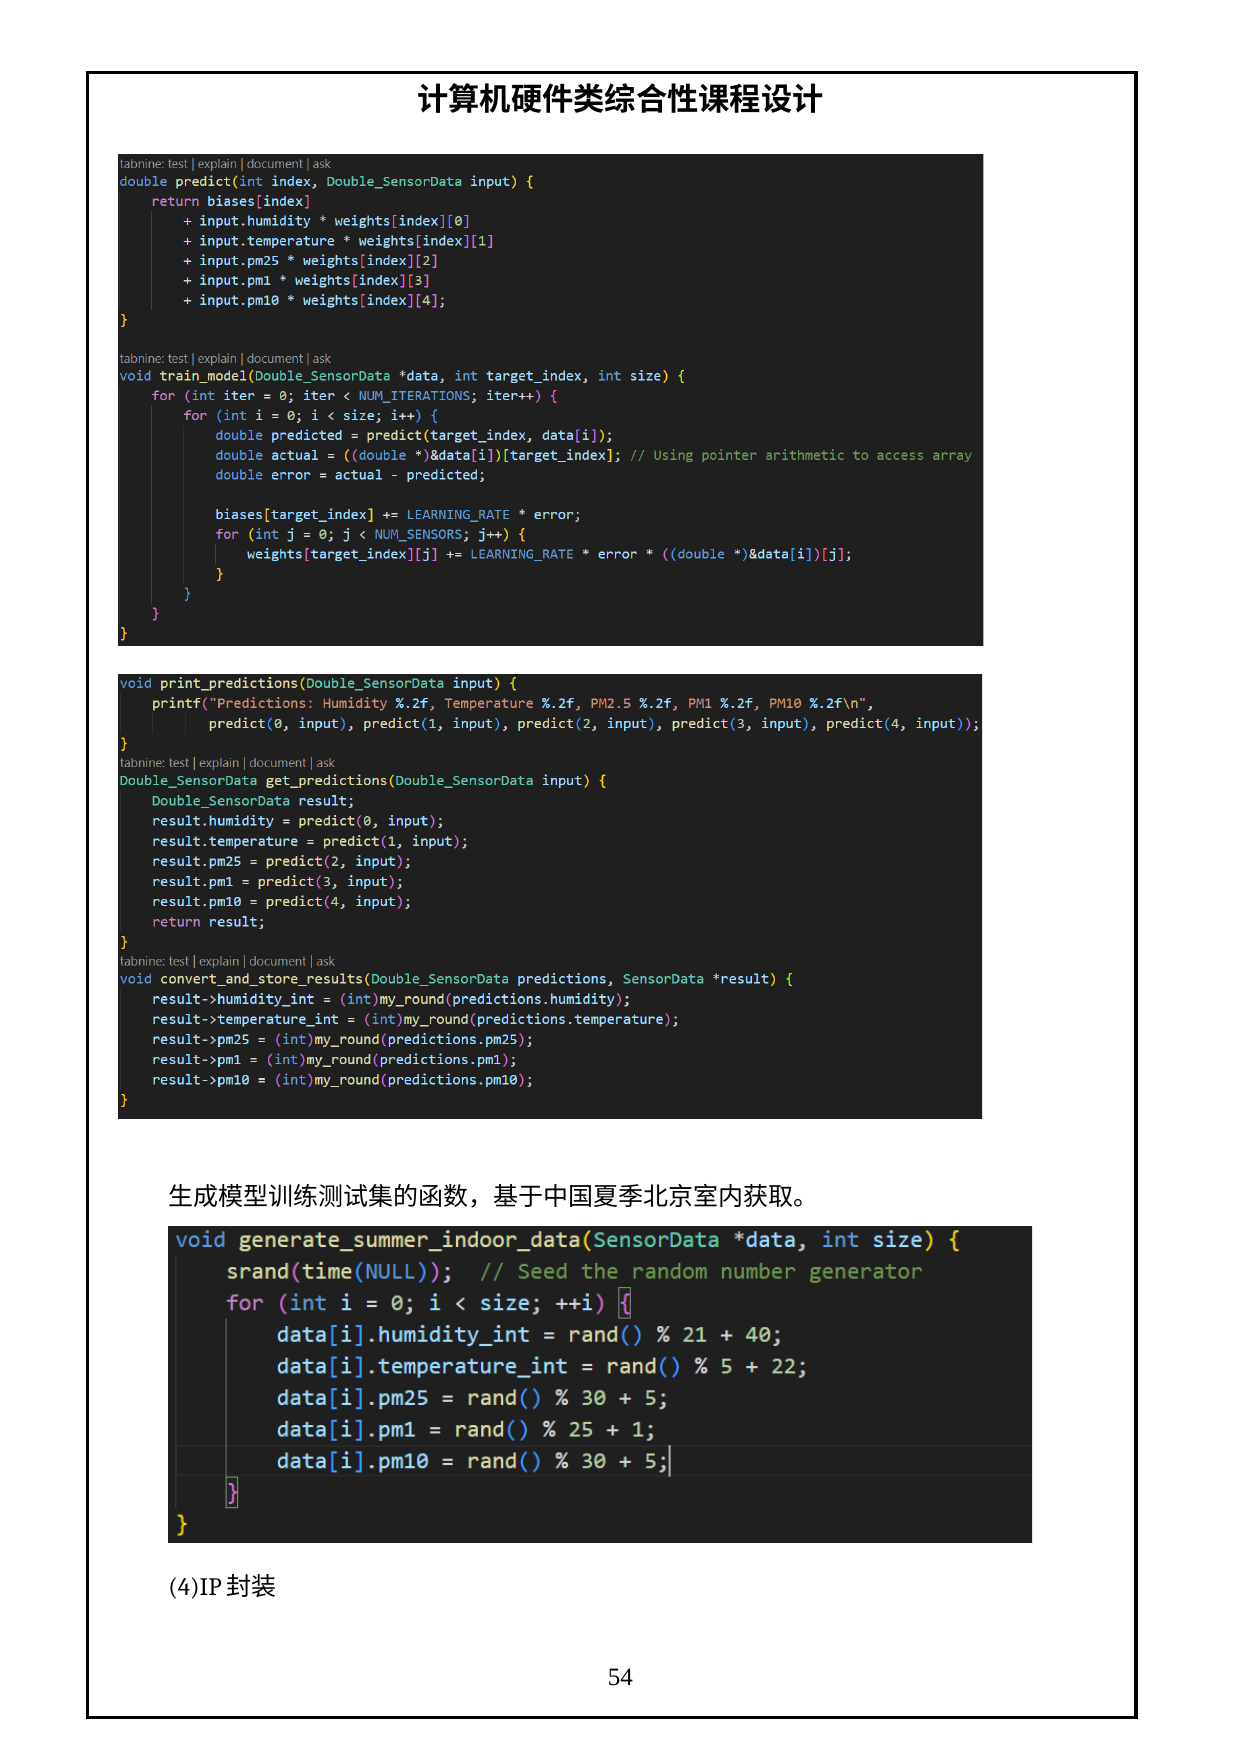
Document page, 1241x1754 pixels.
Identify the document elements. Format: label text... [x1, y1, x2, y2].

picture [118, 154, 984, 646]
picture [168, 1226, 1033, 1543]
text 生成模型训练测试集的函数，基于中国夏季北京室内获取。 [118, 1162, 1122, 1227]
picture [118, 674, 983, 1119]
text (4)IP封装 [118, 1552, 1122, 1617]
